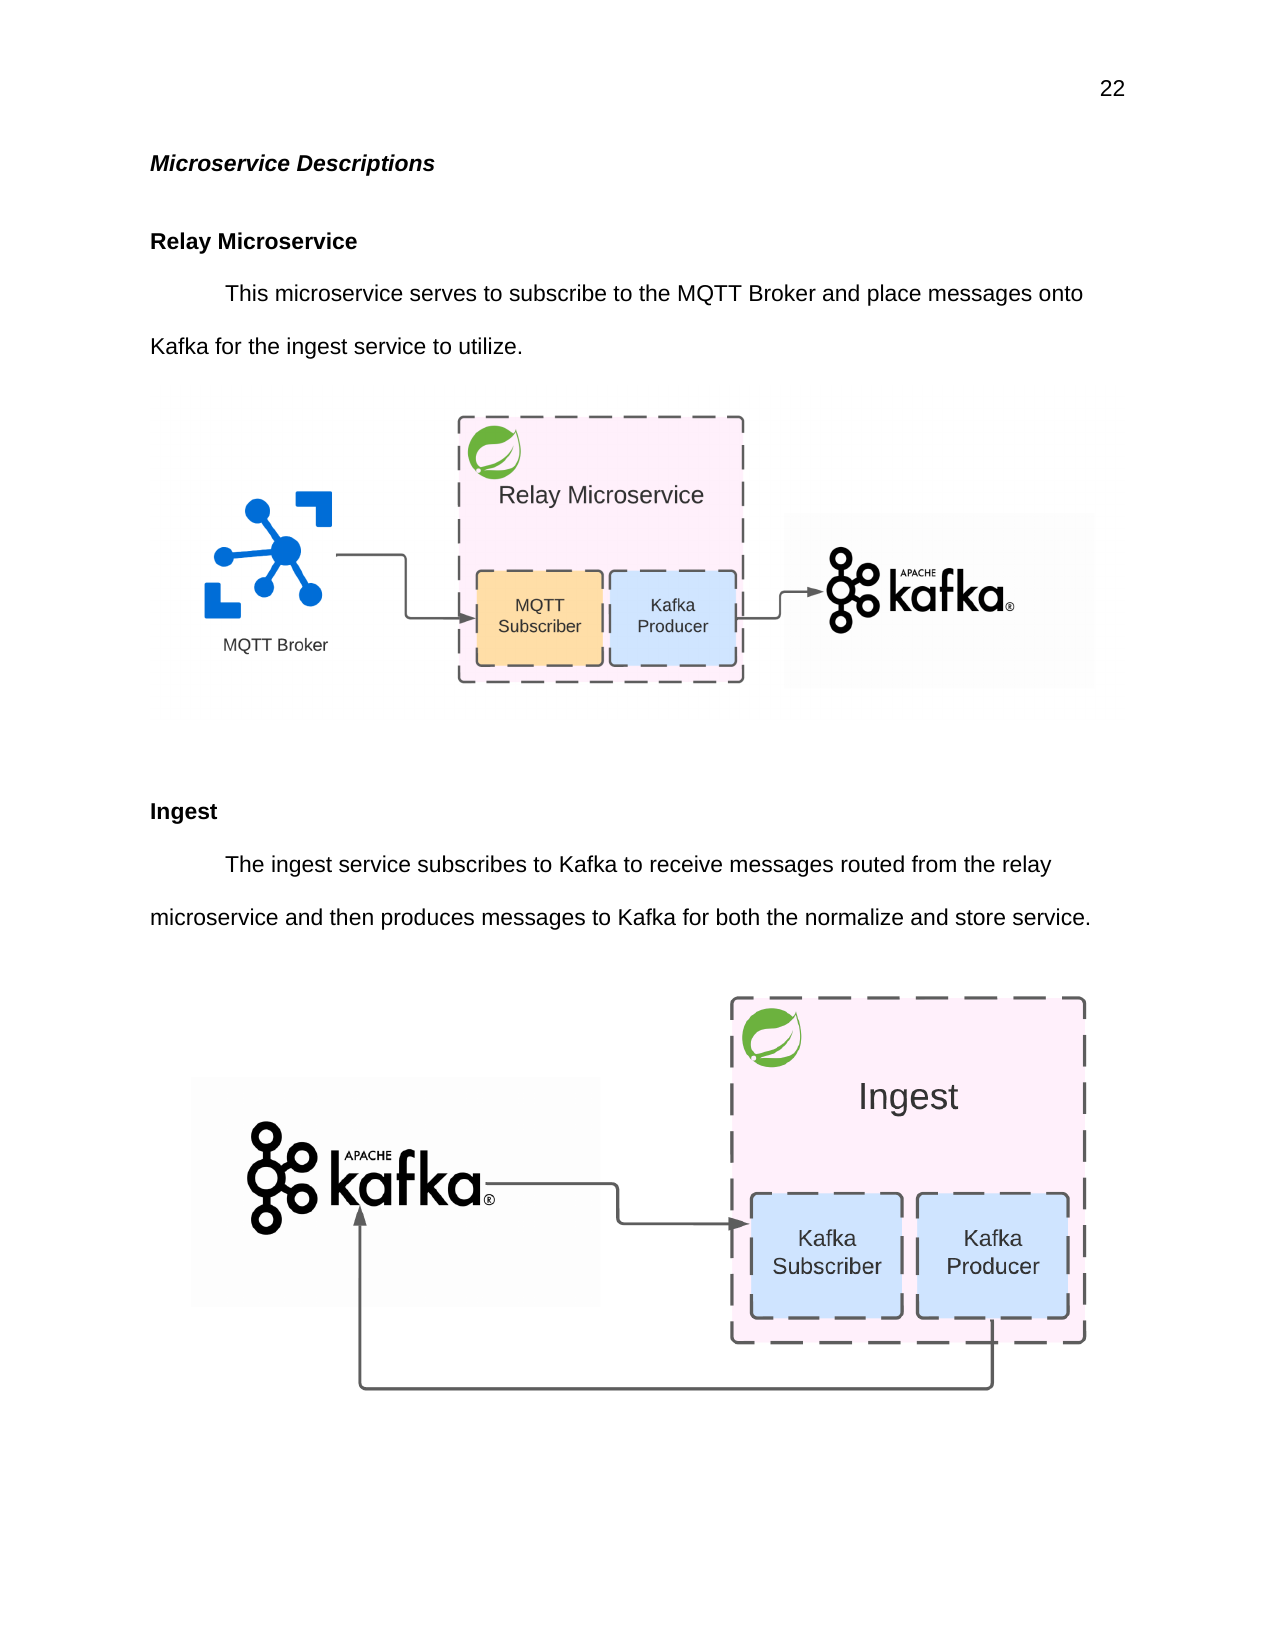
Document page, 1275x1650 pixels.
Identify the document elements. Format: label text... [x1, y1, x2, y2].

subtitle Ingest [150, 798, 1125, 824]
text This microservice serves to subscribe to the MQTT Broker and place messages onto Kafka for the ingest service to utilize. [150, 280, 1125, 385]
picture [150, 385, 1125, 720]
subtitle Microservice Descriptions [150, 150, 1125, 176]
text The ingest service subscribes to Kafka to receive messages routed from the relay microservice and then produces messages to Kafka for both the normalize and store service. [150, 851, 1125, 930]
subtitle Relay Microservice [150, 228, 1125, 254]
picture [150, 956, 1125, 1430]
